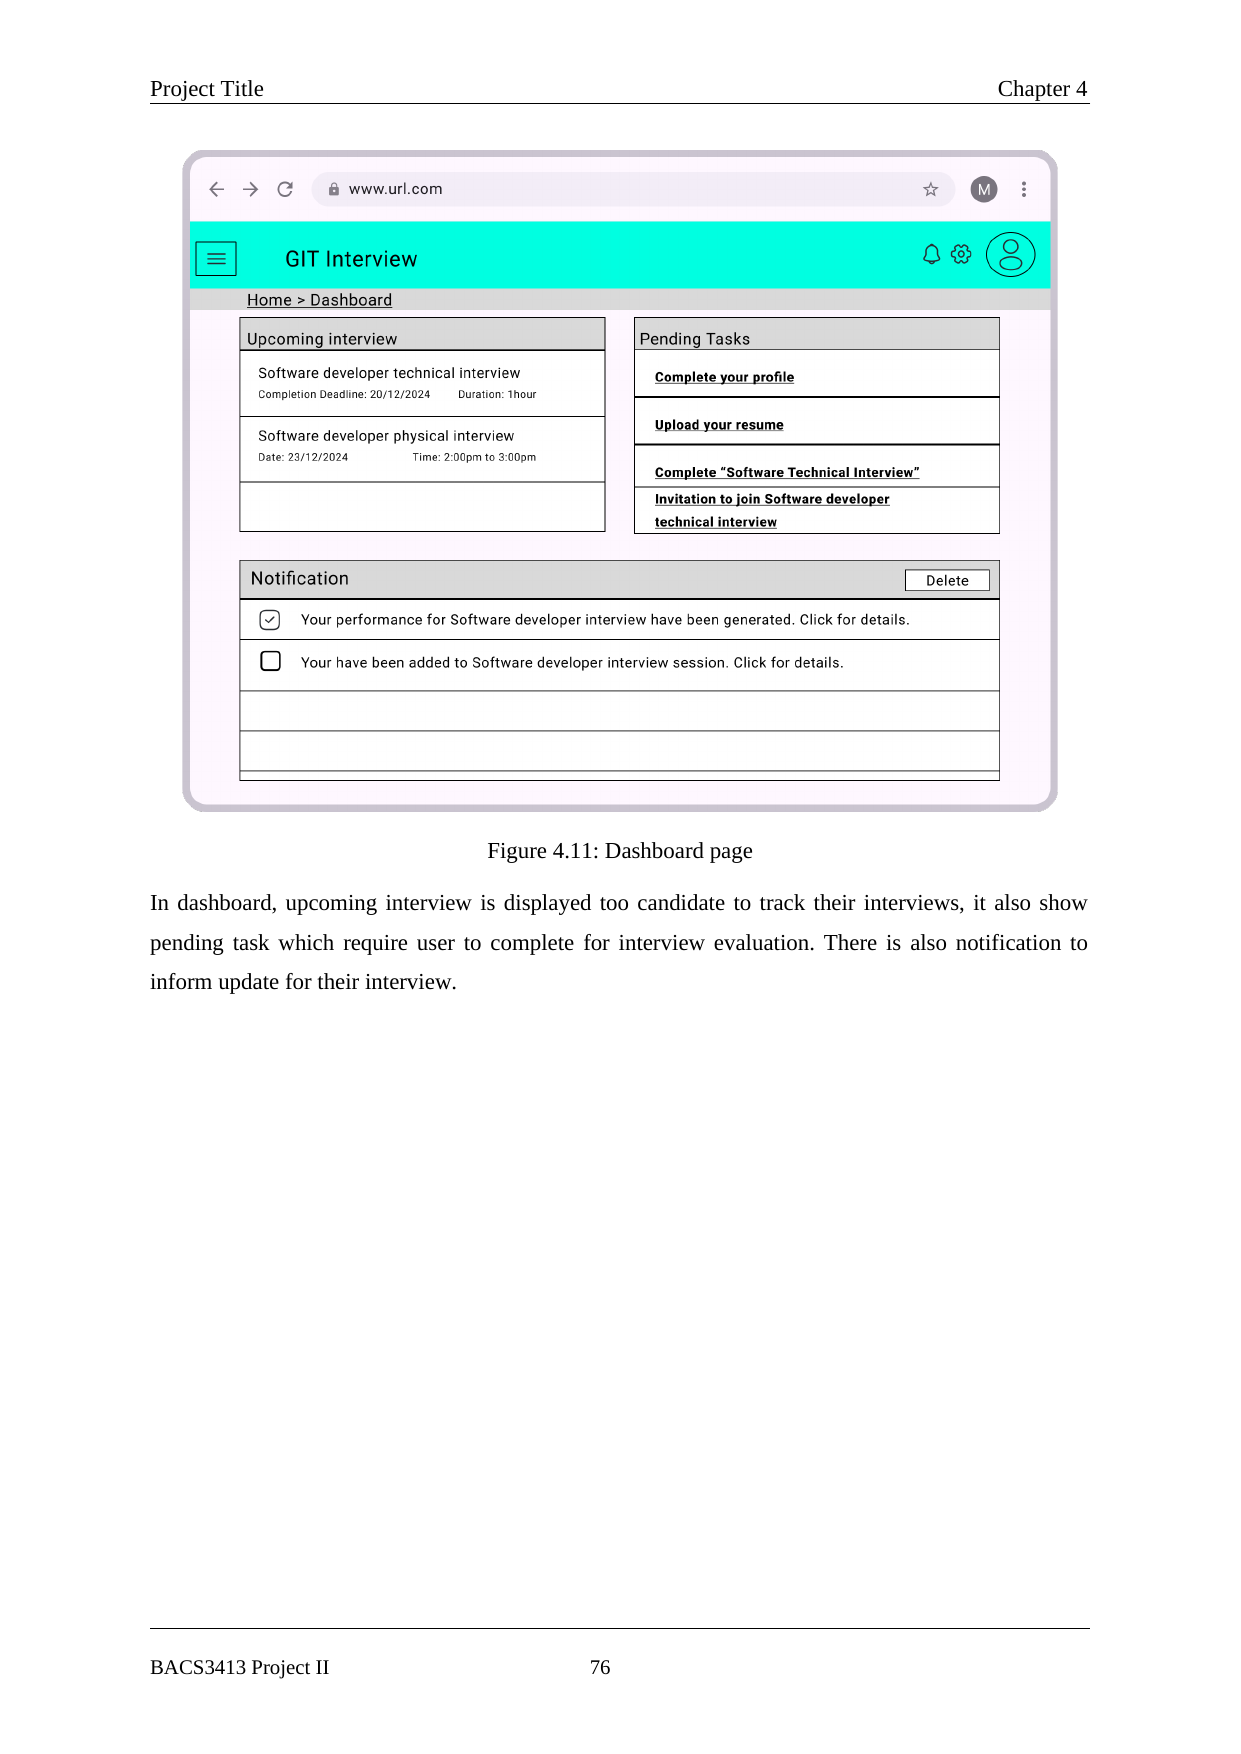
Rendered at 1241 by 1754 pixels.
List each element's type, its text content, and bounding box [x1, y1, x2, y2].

text Figure 4.11: Dashboard page [150, 837, 1090, 863]
picture [182, 150, 1058, 812]
text In dashboard, upcoming interview is displayed too candidate to track their interviews, it also show pending task which require user to complete for interview evaluation. There is also notification to inform update for their interview. [150, 889, 1090, 994]
